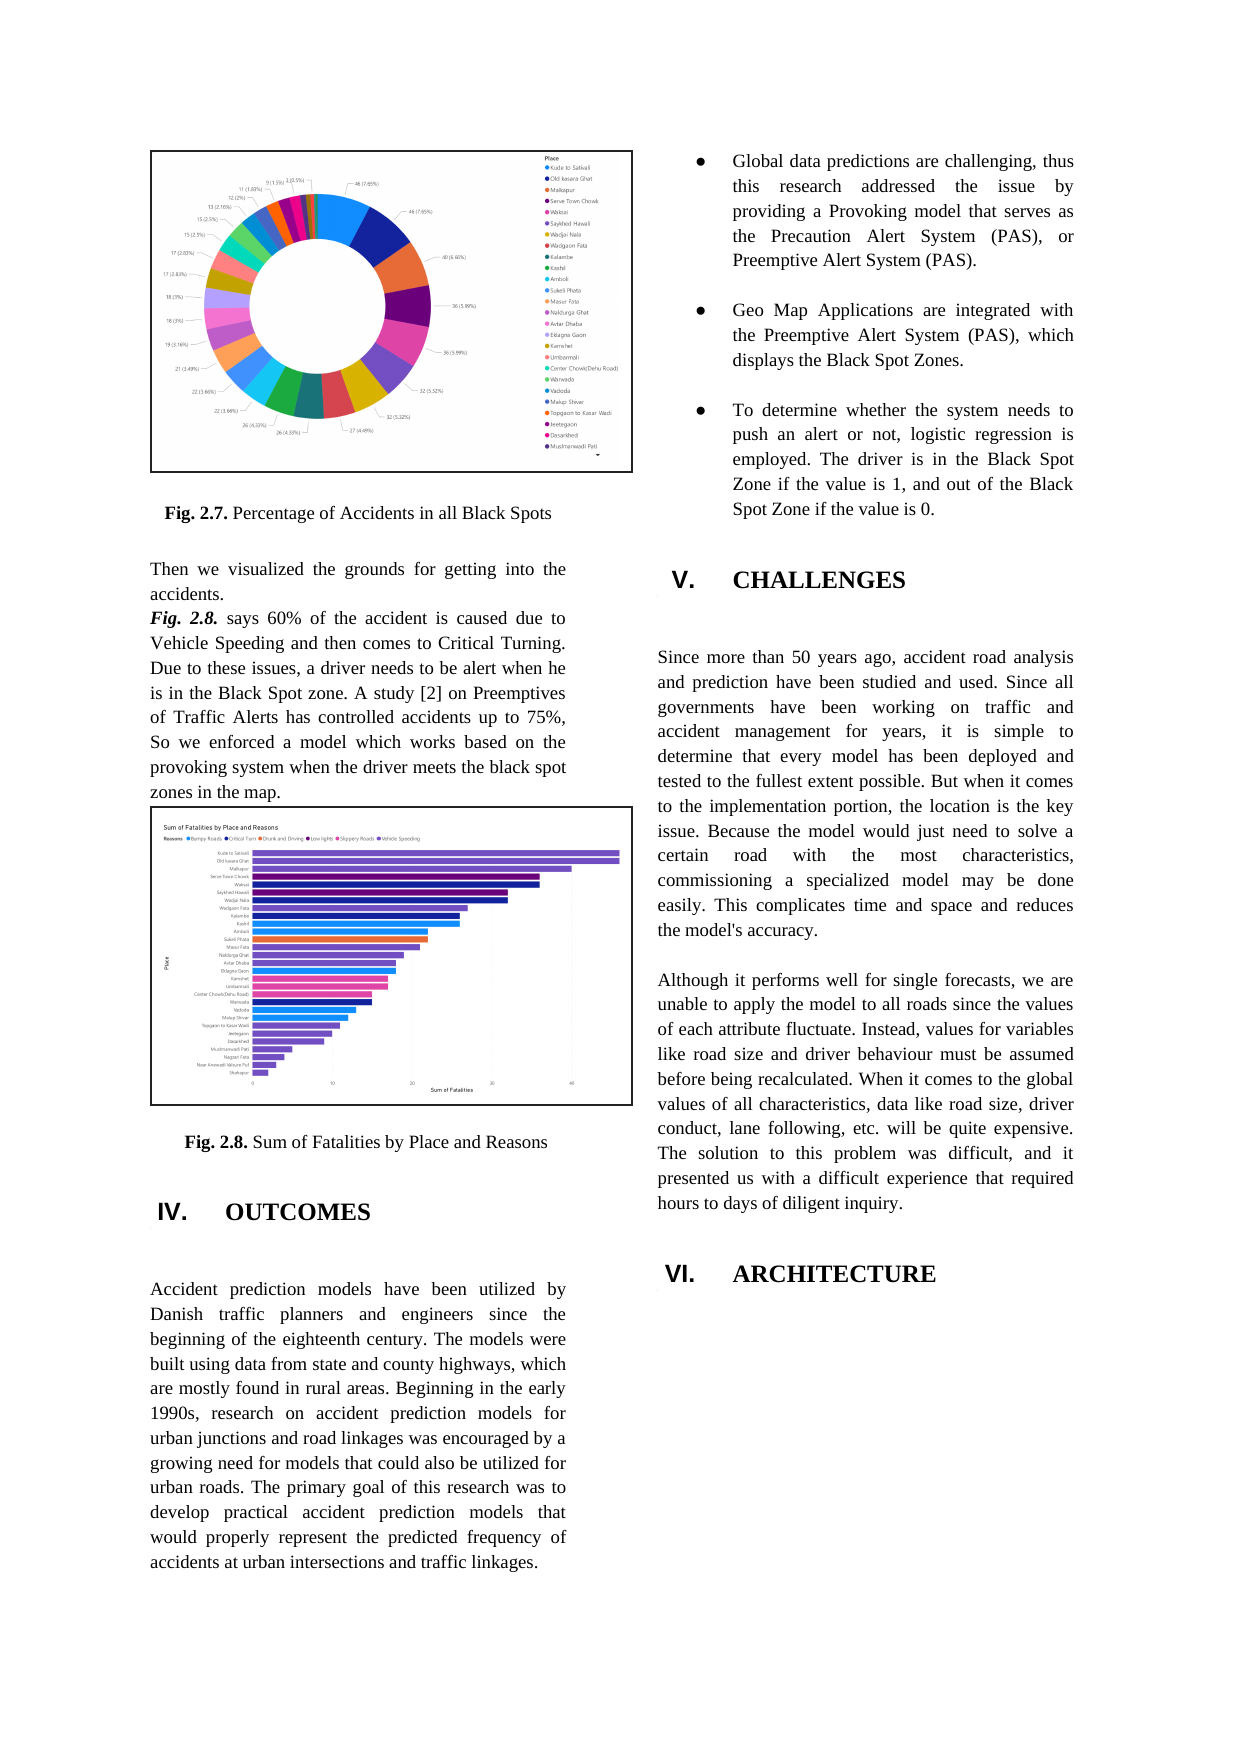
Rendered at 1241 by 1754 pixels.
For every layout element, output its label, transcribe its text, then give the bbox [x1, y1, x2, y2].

text Then we visualized the grounds for getting into the accidents. Fig. 2.8. says 60% of the accident is caused due to Vehicle Speeding and then comes to Critical Turning. Due to these issues, a driver needs to be alert when he is in the Black Spot zone. A study [2] on Preemptives of Traffic Alerts has controlled accidents up to 75%, So we enforced a model which works based on the provoking system when the driver meets the black spot zones in the map. [150, 558, 567, 802]
list OUTCOMES [187, 1197, 582, 1226]
text Since more than 50 years ago, accident road analysis and prediction have been studied and used. Since all governments have been working on traffic and accident management for years, it is simple to determine that every model has been deployed and tested to the fullest extent possible. But when it comes to the implementation portion, the location is the key issue. Because the model would just need to solve a certain road with the most characteristics, commissioning a specialized model may be done easily. This complicates time and space and reduces the model's accuracy. [657, 646, 1074, 940]
text Accident prediction models have been utilized by Danish traffic planners and engineers since the beginning of the eighteenth century. The models were built using data from state and county highways, which are mostly found in rural areas. Beginning in the early 1990s, research on accident prediction models for urban junctions and road linkages was encouraged by a growing need for models that could also be utilized for urban roads. The primary goal of this research was to develop practical accident prediction models that would properly represent the predicted frequency of accidents at urban intersections and traffic linkages. [150, 1278, 567, 1572]
list CHALLENGES [695, 565, 1090, 594]
text Although it performs well for single forecasts, we are unable to apply the model to all roads since the values of each attribute fluctuate. Instead, values for variables like road size and driver behaviour must be assumed before being recalculated. When it comes to the global values of all characteristics, data like road size, driver conduct, lane following, etc. will be quite expensive. The solution to this problem was difficult, and it presented us with a difficult experience that required hours to days of diligent inquiry. [657, 968, 1074, 1213]
text Fig. 2.7. Percentage of Accidents in all Black Spots [150, 477, 567, 554]
picture [152, 152, 620, 471]
picture [152, 808, 620, 1104]
list Global data predictions are challenging, thus this research addressed the issue by providing a Provoking model that serves as the Precaution Alert System (PAS), or Preemptive Alert System (PAS). [695, 150, 1074, 271]
text Fig. 2.8. Sum of Fatalities by Place and Reasons [150, 1110, 582, 1179]
list Geo Map Applications are integrated with the Preemptive Alert System (PAS), which displays the Black Spot Zones. [695, 299, 1074, 370]
list ARCHITECTURE [695, 1259, 1090, 1288]
list To determine whether the system needs to push an alert or not, logistic regression is employed. The driver is in the Black Spot Zone if the value is 1, and out of the Black Spot Zone if the value is 0. [695, 398, 1074, 519]
